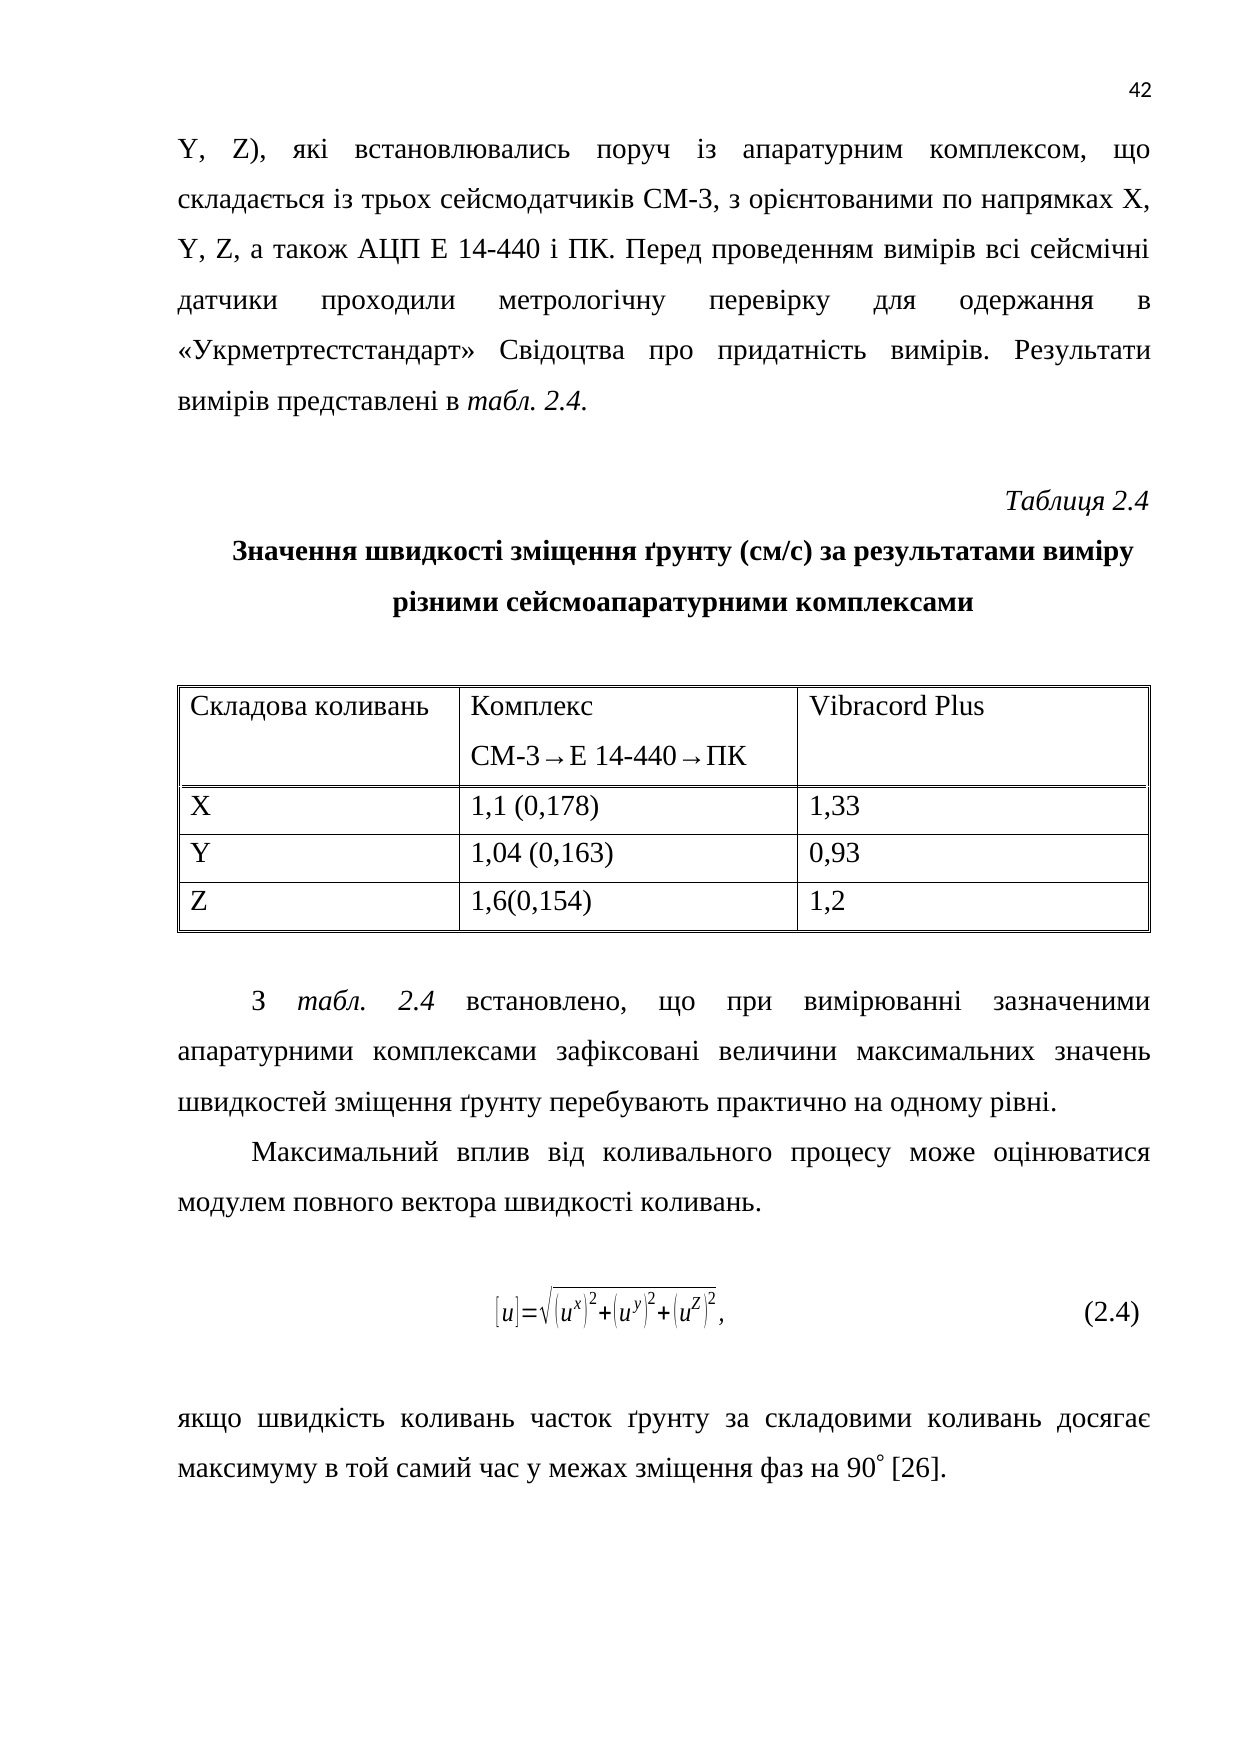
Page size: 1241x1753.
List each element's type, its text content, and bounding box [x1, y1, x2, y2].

text З табл. 2.4 встановлено, що при вимірюванні зазначеними апаратурними комплексами зафіксовані величини максимальних значень швидкостей зміщення ґрунту перебувають практично на одному рівні. [177, 983, 1152, 1117]
text Значення швидкості зміщення ґрунту (см/c) за результатами виміру різними сейсмоапаратурними комплексами [215, 533, 1152, 617]
table_cell 1,33 [798, 785, 1148, 834]
text Максимальний вплив від коливального процесу може оцінюватися модулем повного вектора швидкості коливань. [177, 1134, 1152, 1218]
text Таблиця 2.4 [177, 483, 1152, 517]
table_header (2.4) [739, 1285, 1151, 1349]
table_header Vibracord Plus [798, 688, 1148, 784]
table_cell 1,1 (0,178) [460, 788, 797, 834]
table_cell 1,04 (0,163) [460, 835, 797, 882]
table_cell Z [180, 883, 459, 930]
text якщо швидкість коливань часток ґрунту за складовими коливань досягає максимуму в той самий час у межах зміщення фаз на 90 [26]. [177, 1400, 1152, 1484]
table_header Складова коливань [180, 688, 459, 784]
table_header [177, 1285, 739, 1349]
table_cell 1,2 [798, 883, 1148, 930]
table_cell Y [180, 835, 459, 882]
table_cell 1,6(0,154) [460, 883, 797, 930]
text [177, 131, 1152, 416]
table_cell X [180, 785, 459, 834]
table_header Комплекс СМ-3→Е 14-440→ПК [460, 688, 797, 784]
table_cell 0,93 [798, 835, 1148, 882]
